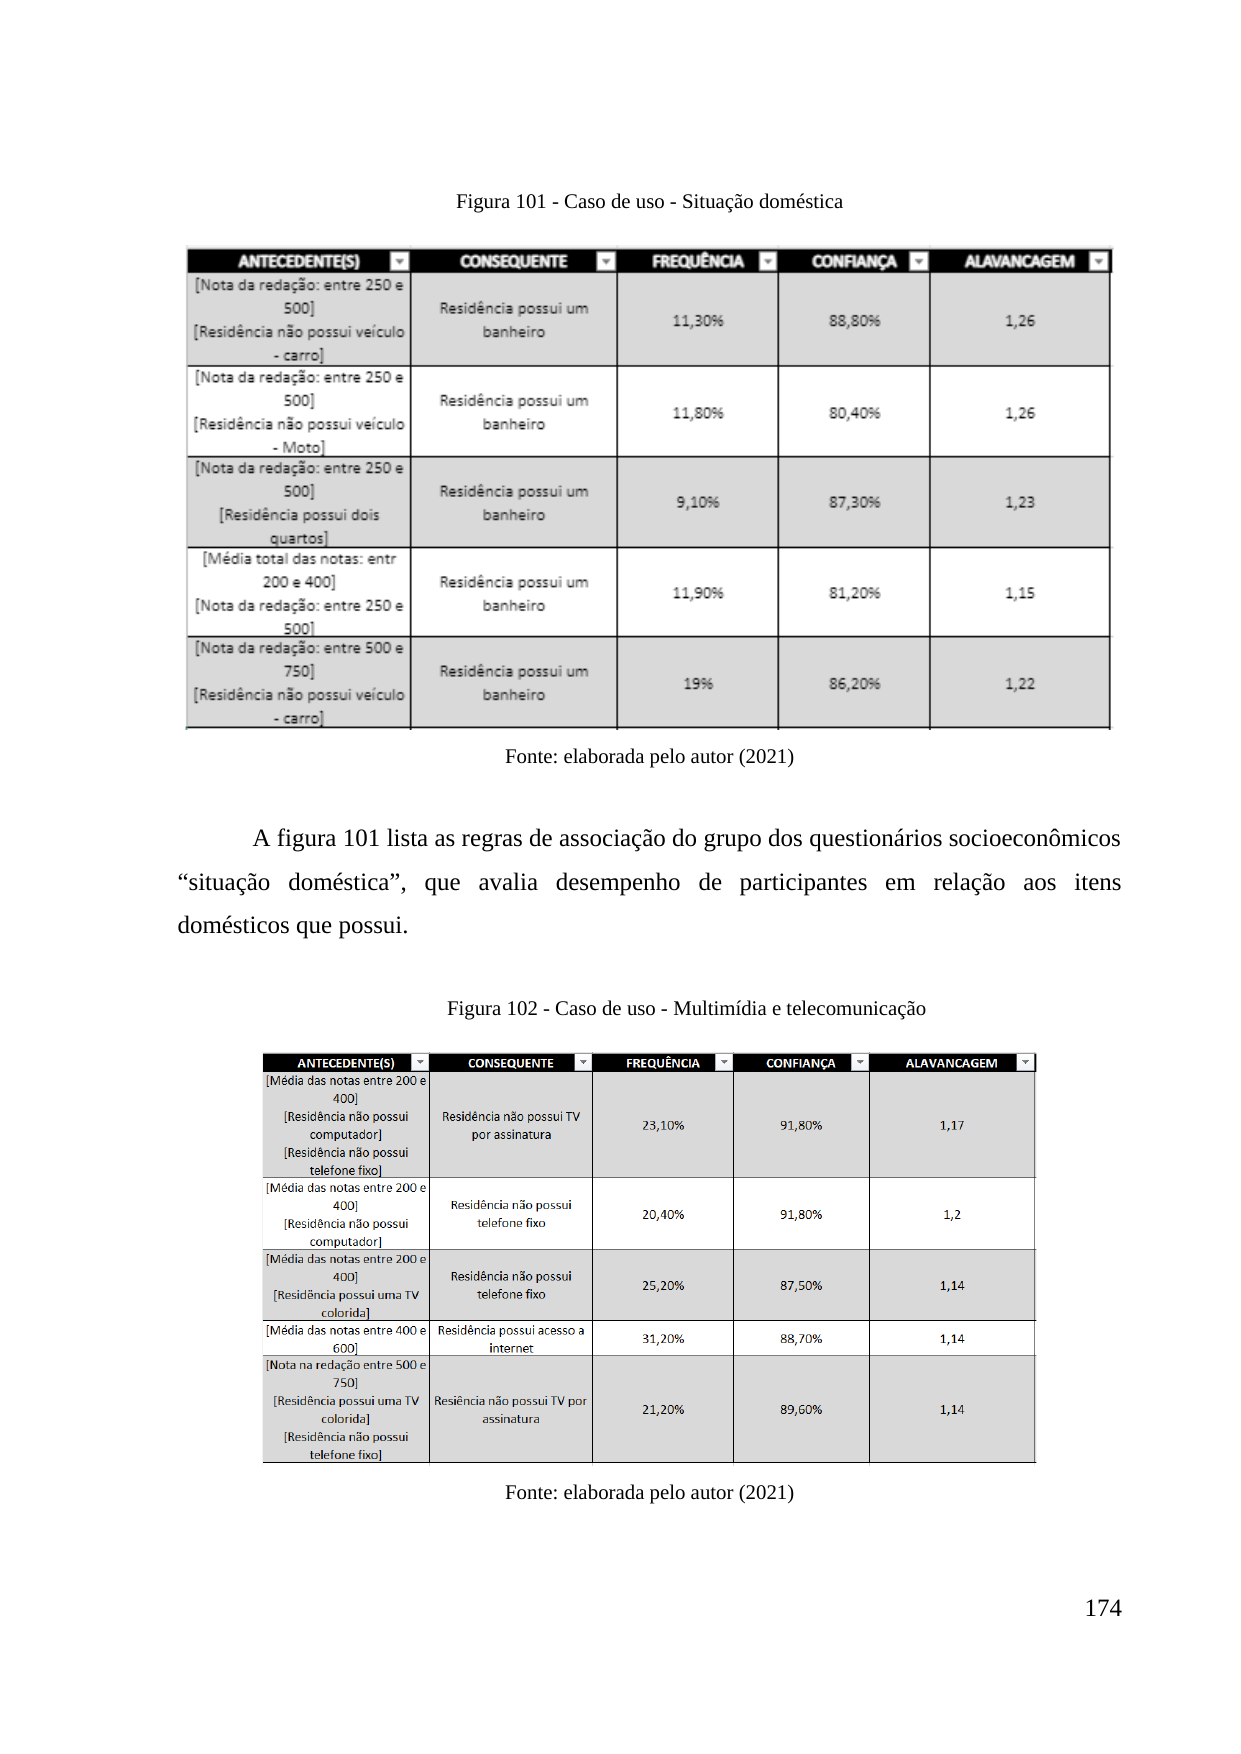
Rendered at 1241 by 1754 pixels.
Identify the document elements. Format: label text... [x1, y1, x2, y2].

text Figura 101 - Caso de uso - Situação doméstica [177, 189, 1122, 213]
text Fonte: elaborada pelo autor (2021) [177, 1480, 1122, 1504]
text Fonte: elaborada pelo autor (2021) [177, 744, 1122, 768]
picture [185, 245, 1114, 730]
text A figura 101 lista as regras de associação do grupo dos questionários socioeconômicos “situação doméstica”, que avalia desempenho de participantes em relação aos itens domésticos que possui. [177, 823, 1122, 938]
picture [262, 1052, 1037, 1466]
text Figura 102 - Caso de uso - Multimídia e telecomunicação [177, 996, 1122, 1020]
